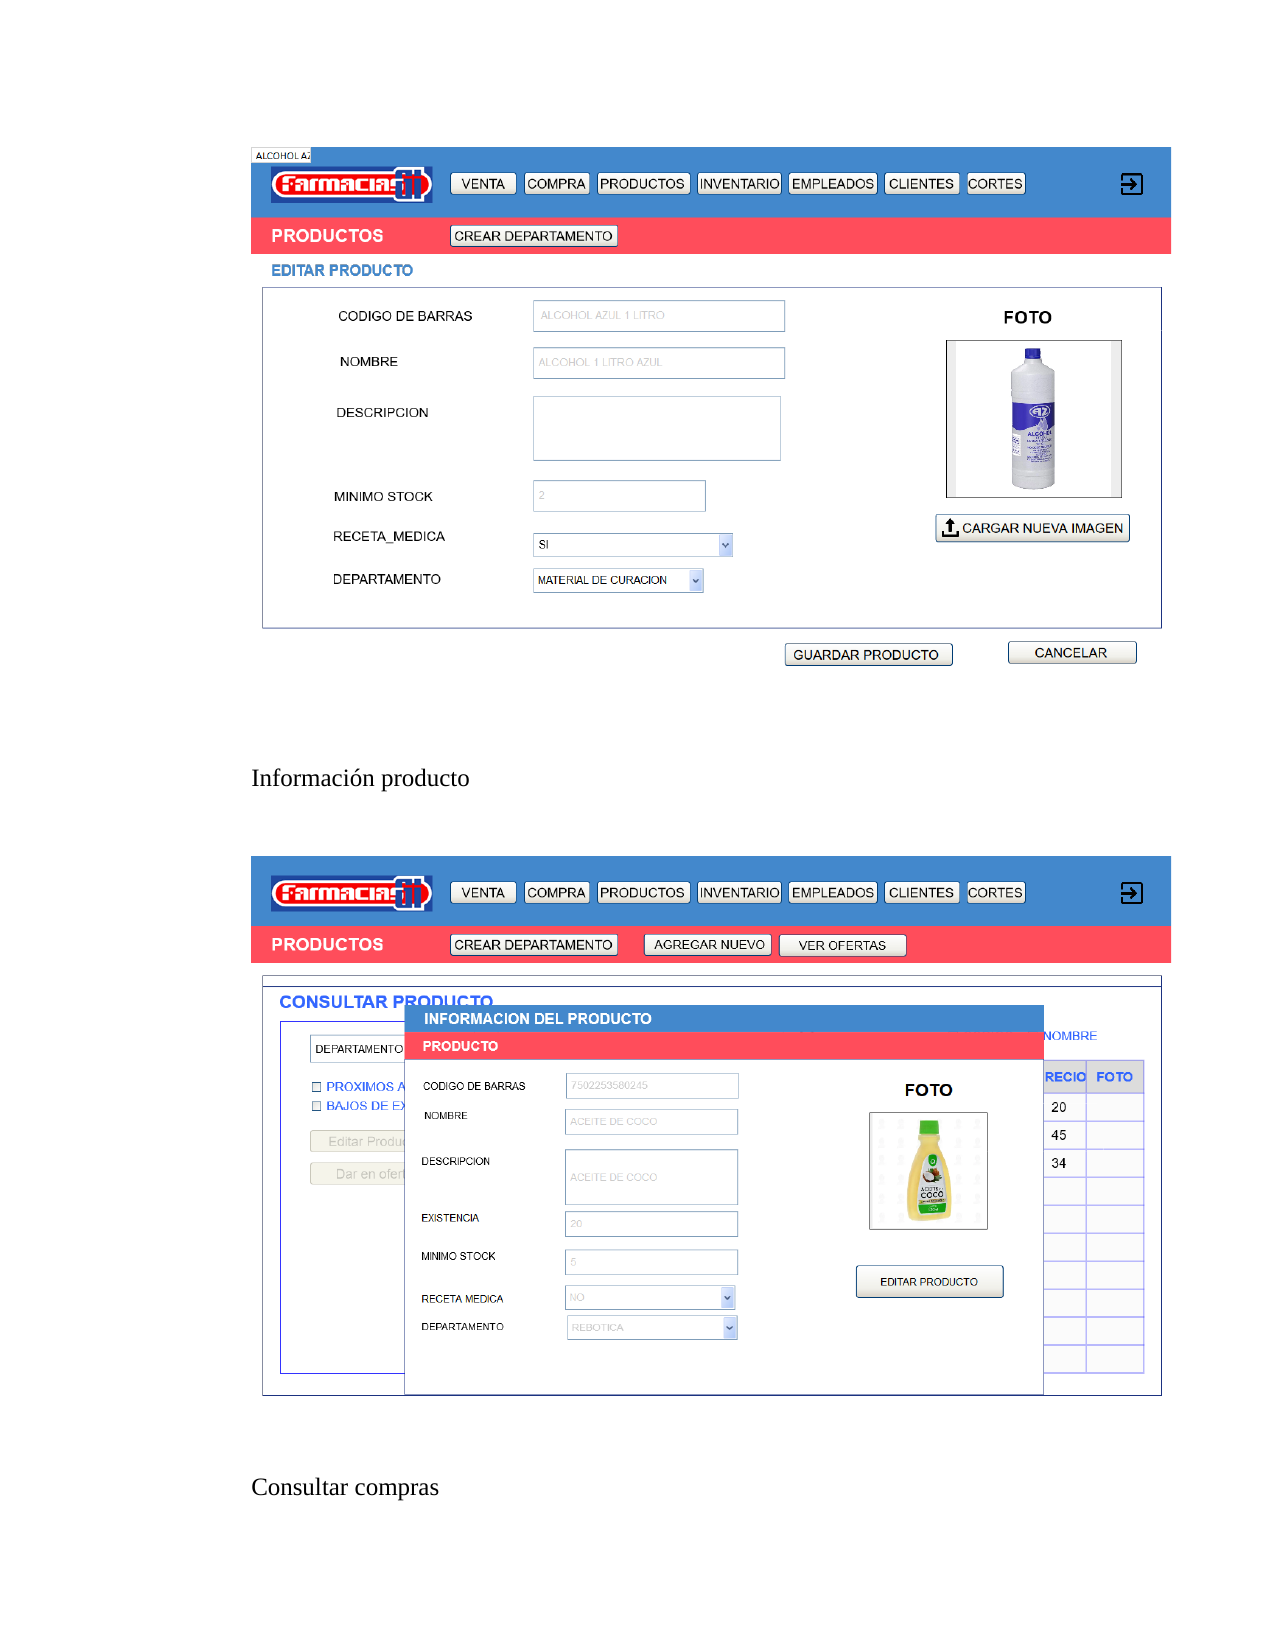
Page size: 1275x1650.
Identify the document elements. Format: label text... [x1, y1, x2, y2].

text Información producto [177, 763, 1098, 792]
text Consultar compras [177, 1472, 1098, 1501]
picture [251, 147, 1172, 700]
picture [251, 856, 1172, 1408]
